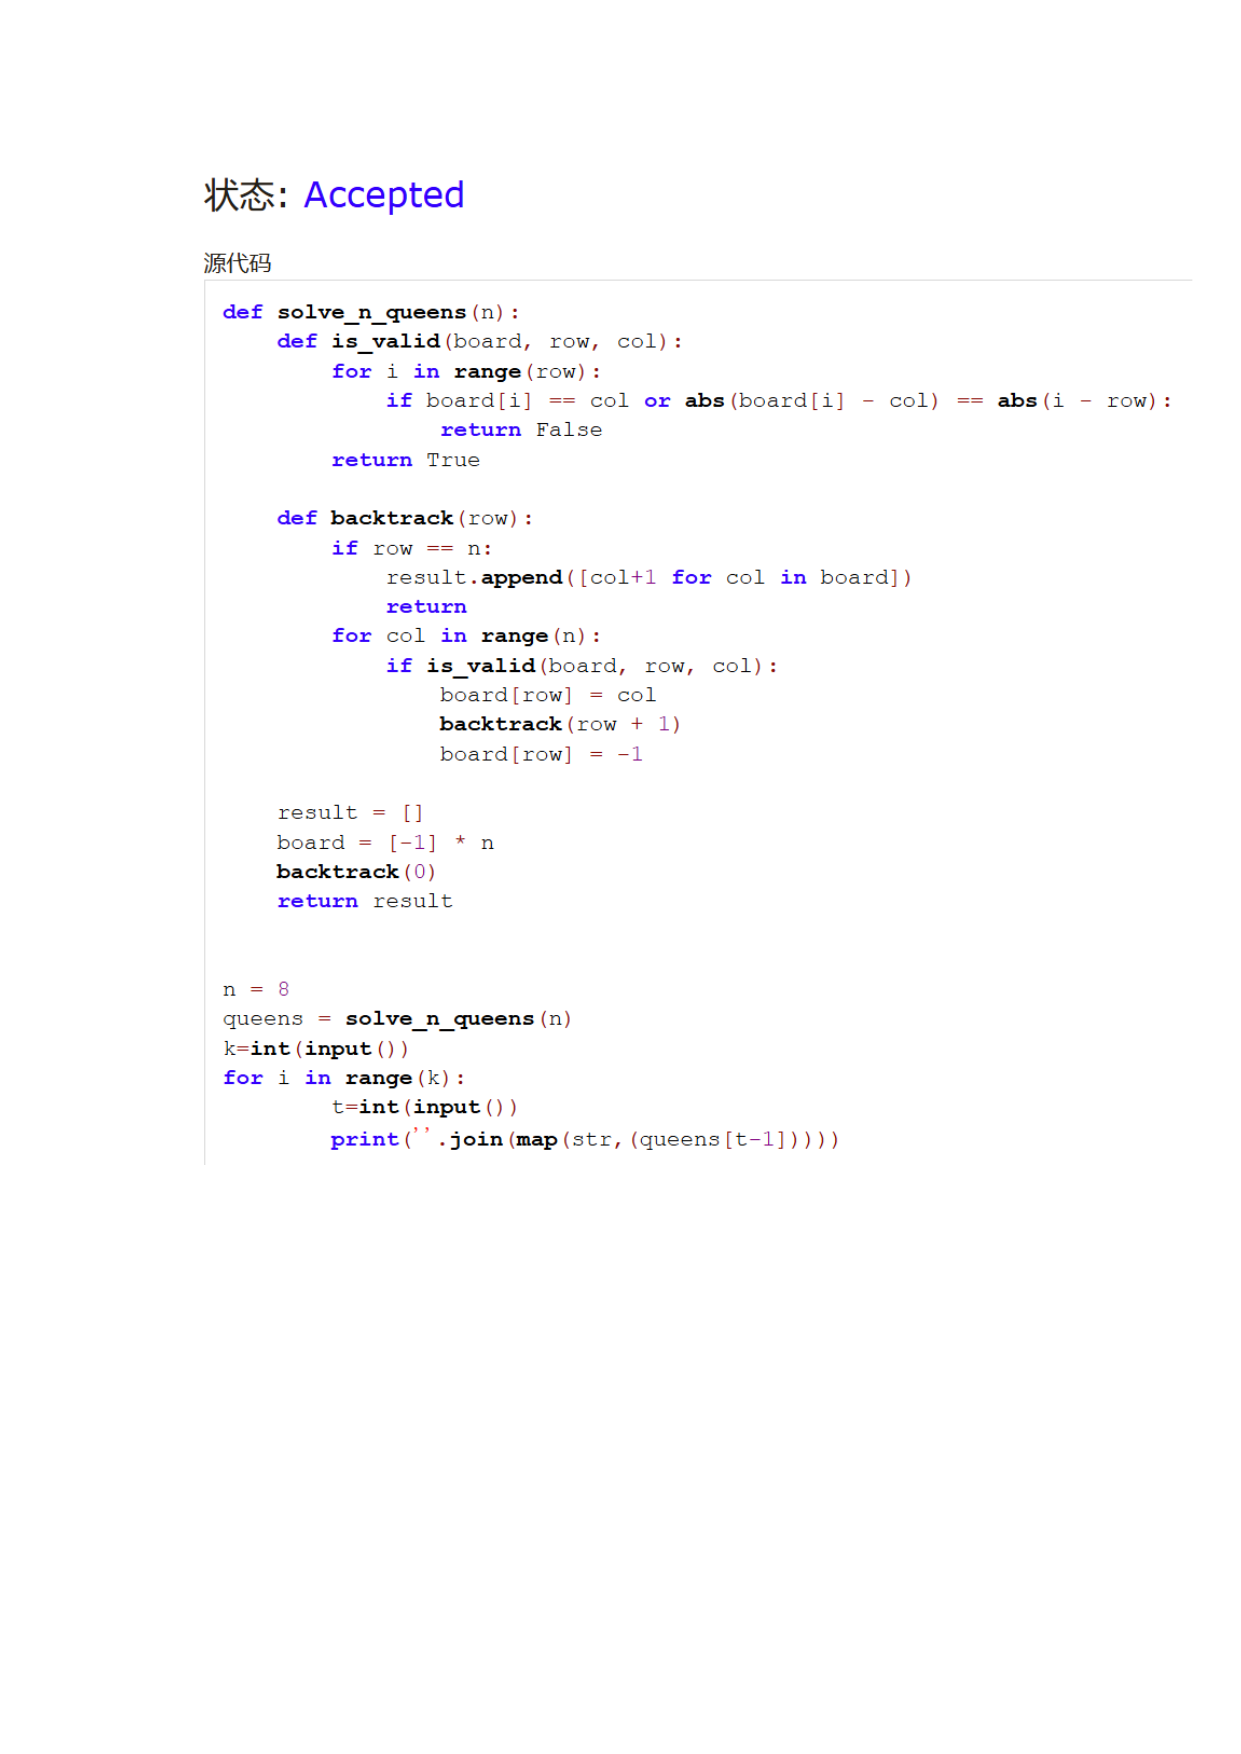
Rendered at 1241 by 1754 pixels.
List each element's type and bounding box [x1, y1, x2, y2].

picture [187, 162, 1193, 1165]
